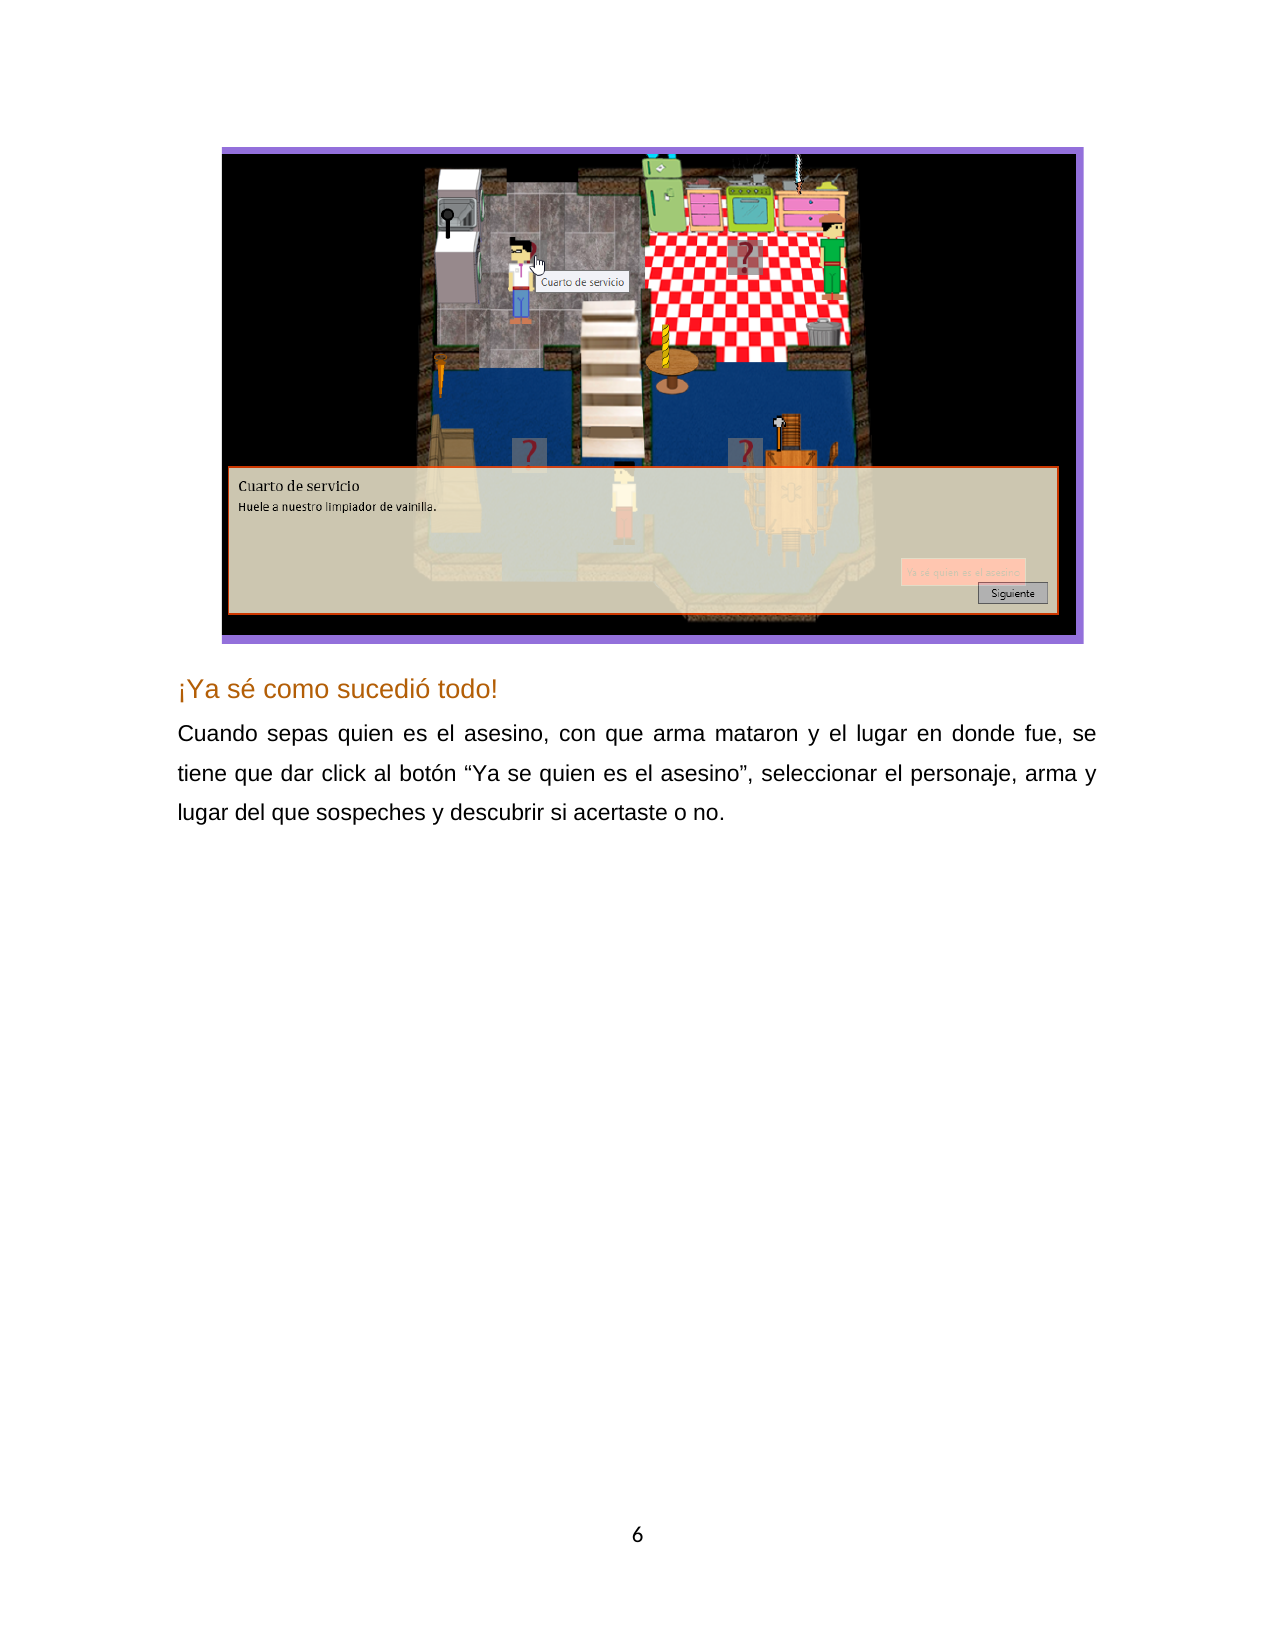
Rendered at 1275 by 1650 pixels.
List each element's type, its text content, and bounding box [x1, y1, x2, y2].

picture [221, 147, 1084, 644]
subtitle ¡Ya sé como sucedió todo! [177, 673, 1098, 704]
text Cuando sepas quien es el asesino, con que arma mataron y el lugar en donde fue, se tiene que dar click al botón “Ya se quien es el asesino”, seleccionar el personaje, arma y lugar del que sospeches y descubrir si acertaste o no. [177, 720, 1098, 825]
